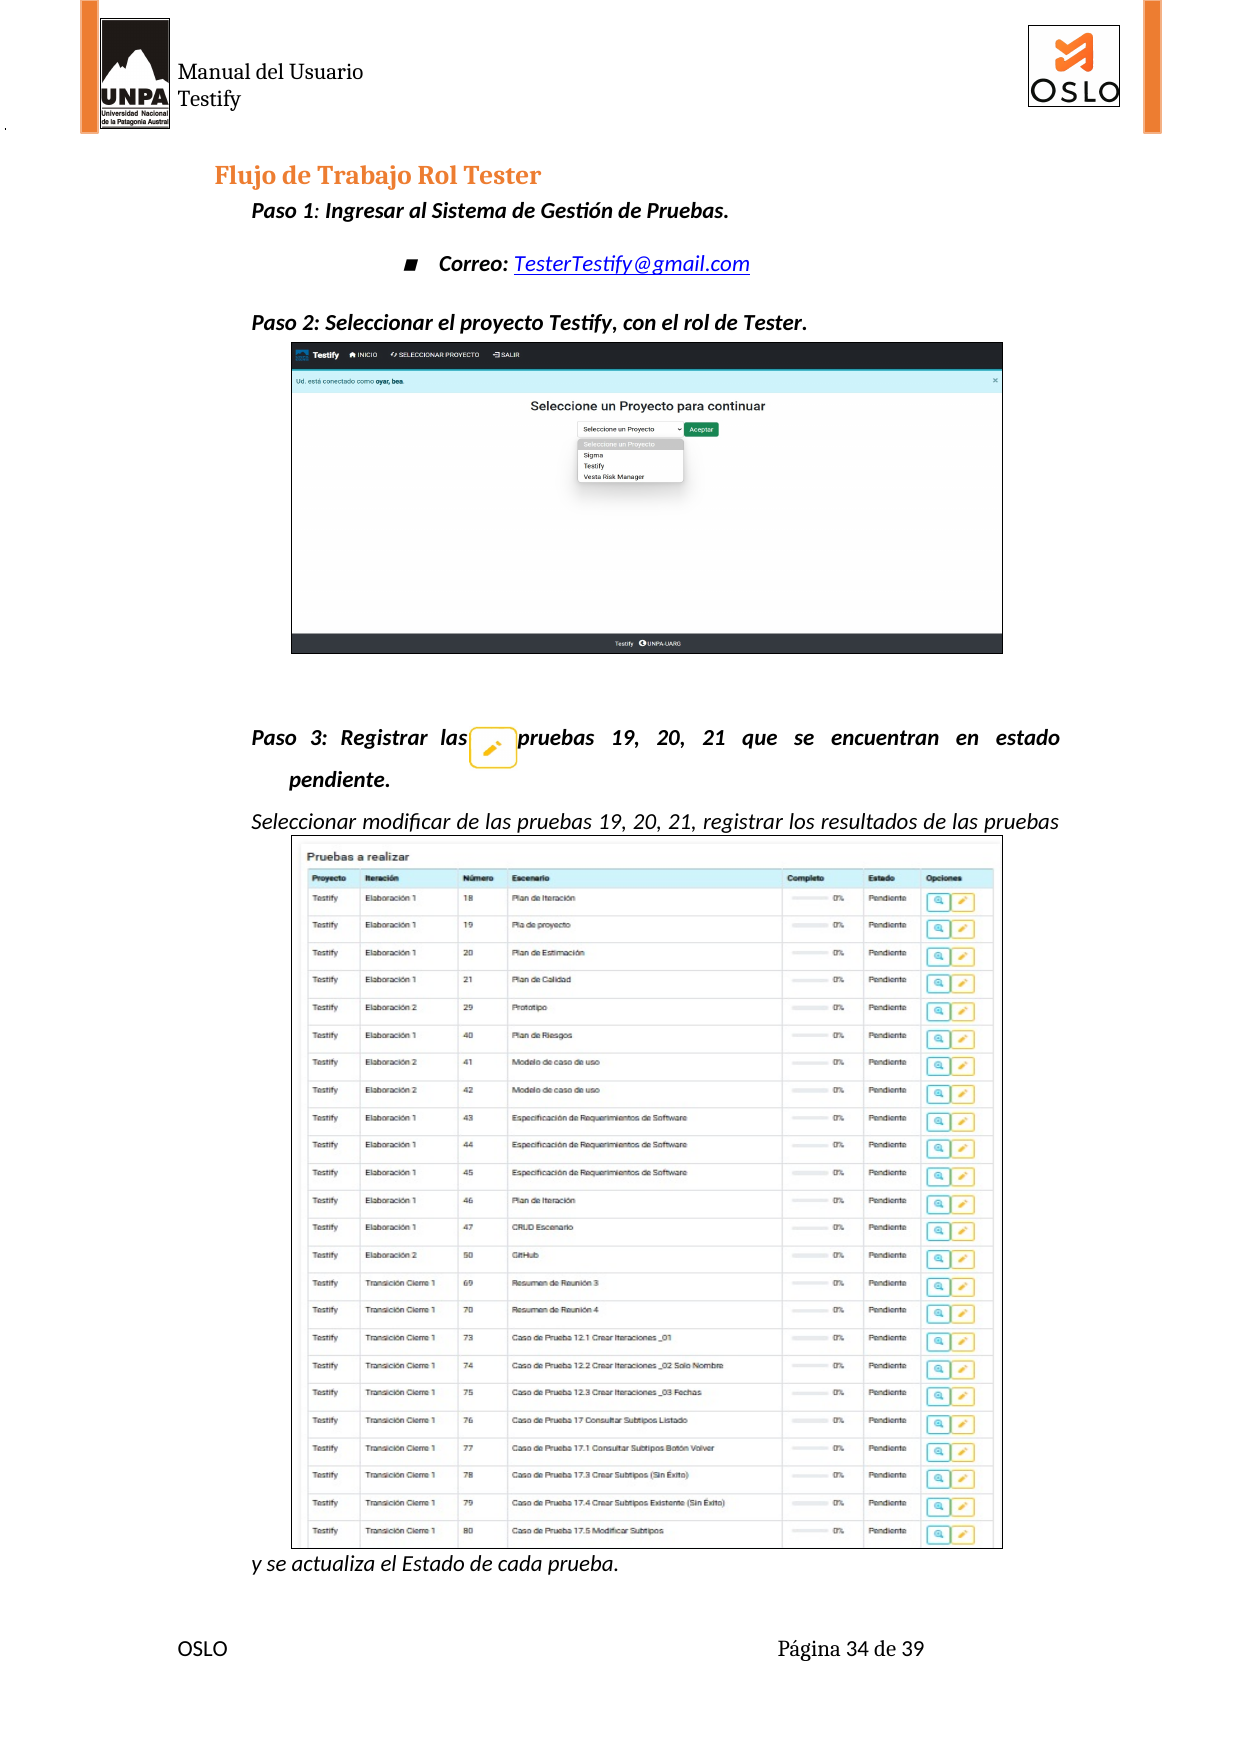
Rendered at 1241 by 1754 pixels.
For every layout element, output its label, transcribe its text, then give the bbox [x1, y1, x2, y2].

subtitle Flujo de Trabajo Rol Tester [177, 160, 1063, 191]
picture [292, 343, 1002, 653]
text Paso 3: Registrar las pruebas 19, 20, 21 que se encuentran en estado pendiente. [251, 723, 1063, 793]
text Paso 1: Ingresar al Sistema de Gestión de Pruebas. [251, 196, 1063, 224]
text Paso 2: Seleccionar el proyecto Testify, con el rol de Tester. [251, 308, 1063, 336]
picture [292, 836, 1002, 1548]
list Correo: TesterTestify@gmail.com [401, 238, 1063, 285]
picture [1029, 26, 1119, 106]
picture [101, 19, 169, 128]
